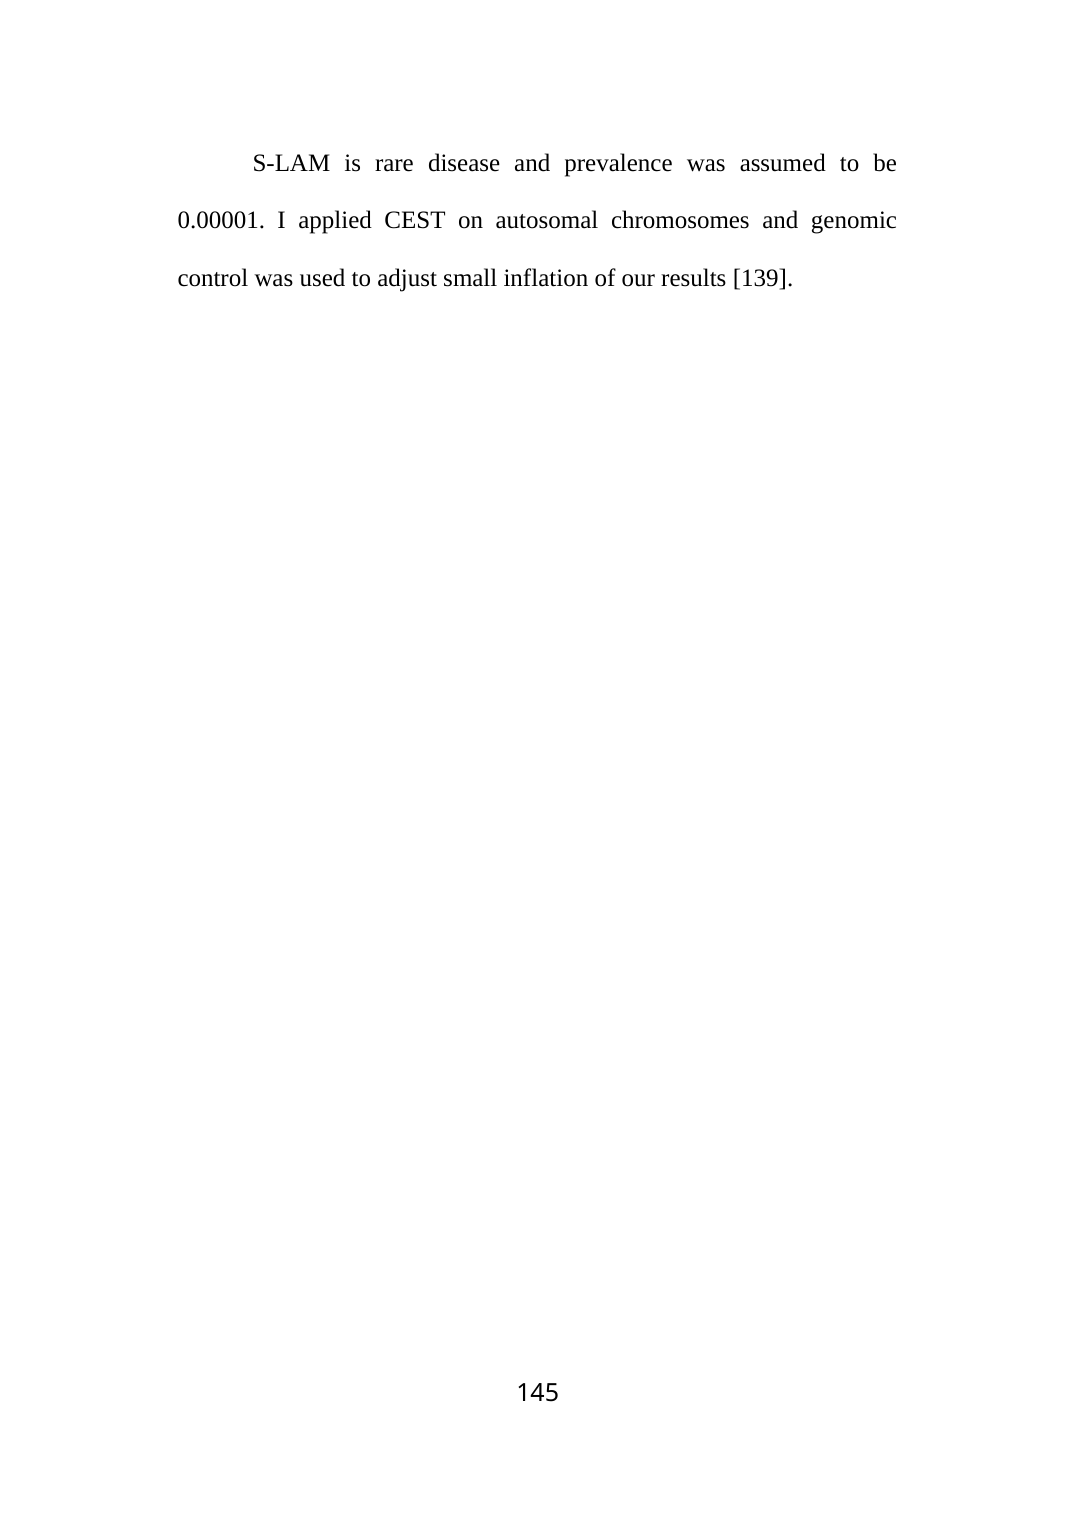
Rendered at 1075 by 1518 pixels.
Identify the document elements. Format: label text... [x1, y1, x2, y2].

text S-LAM is rare disease and prevalence was assumed to be 0.00001. I applied CEST on autosomal chromosomes and genomic control was used to adjust small inflation of our results [139]. [177, 148, 898, 291]
